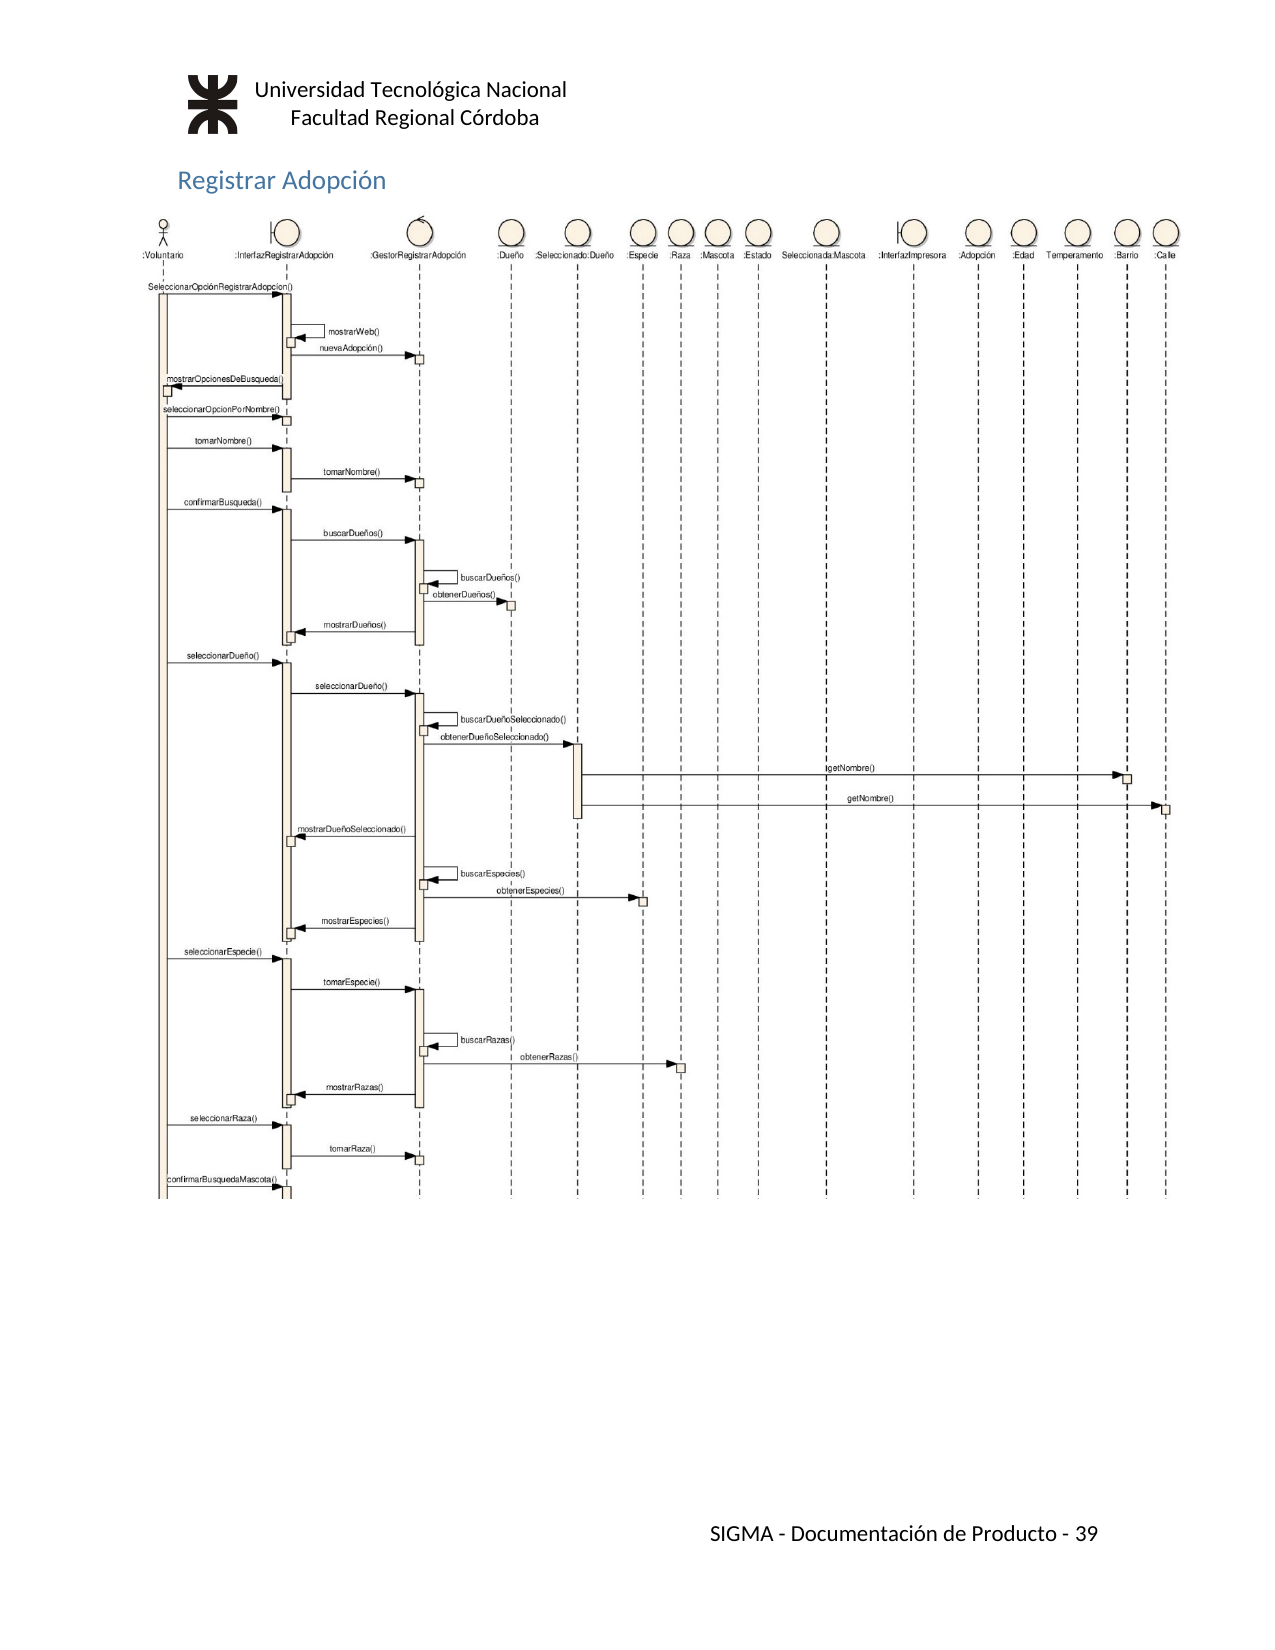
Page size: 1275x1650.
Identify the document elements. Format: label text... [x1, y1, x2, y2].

picture [188, 75, 238, 134]
subtitle Registrar Adopción [177, 163, 1098, 196]
picture [141, 211, 1186, 1199]
